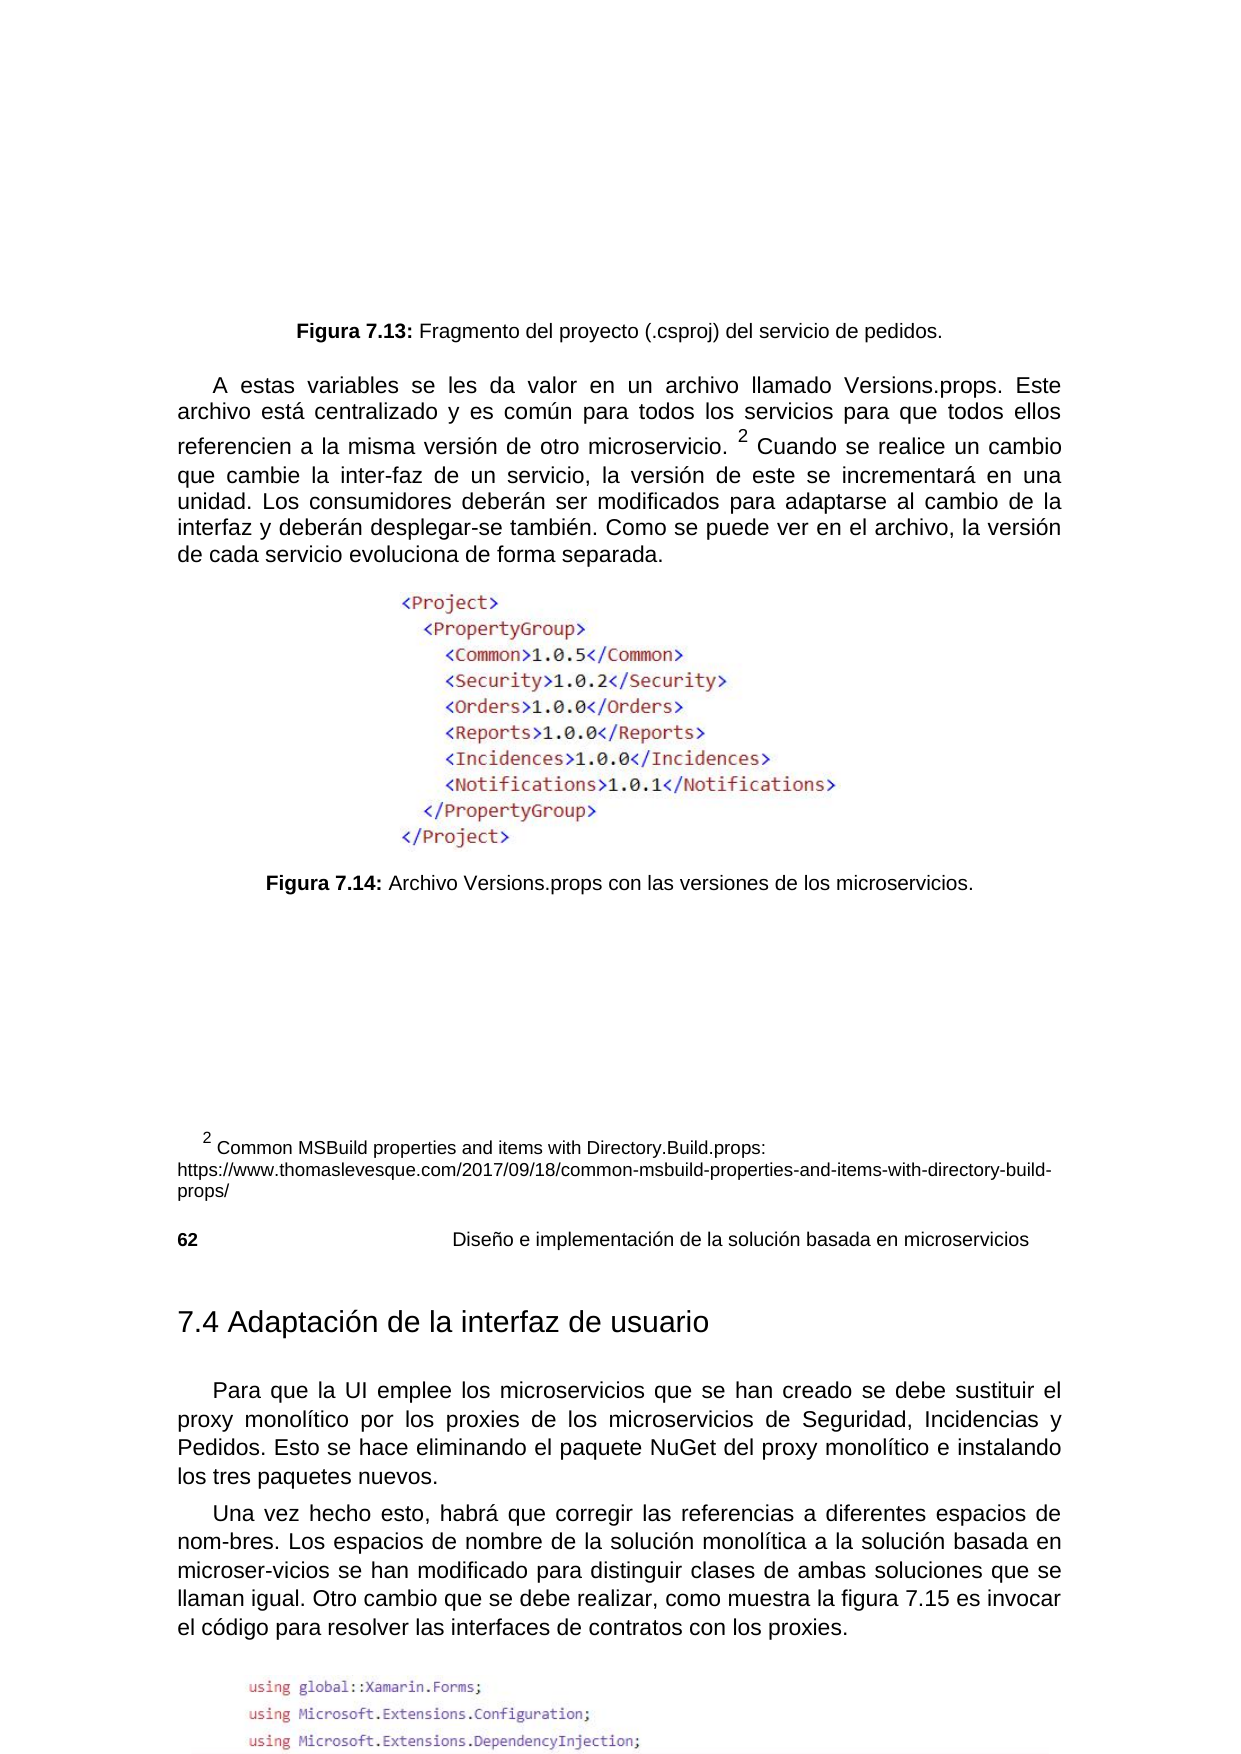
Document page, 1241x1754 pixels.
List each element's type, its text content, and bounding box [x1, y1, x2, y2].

text Una vez hecho esto, habrá que corregir las referencias a diferentes espacios de nom-bres. Los espacios de nombre de la solución monolítica a la solución basada en microser-vicios se han modificado para distinguir clases de ambas soluciones que se llaman igual. Otro cambio que se debe realizar, como muestra la figura 7.15 es invocar el código para resolver las interfaces de contratos con los proxies. [177, 1500, 1062, 1640]
picture [191, 1675, 1049, 1754]
text Para que la UI emplee los microservicios que se han creado se debe sustituir el proxy monolítico por los proxies de los microservicios de Seguridad, Incidencias y Pedidos. Esto se hace eliminando el paquete NuGet del proxy monolítico e instalando los tres paquetes nuevos. [177, 1377, 1062, 1489]
text Figura 7.13: Fragmento del proyecto (.csproj) del servicio de pedidos. [150, 319, 1089, 343]
text 7.4 Adaptación de la interfaz de usuario [177, 1304, 1090, 1339]
text A estas variables se les da valor en un archivo llamado Versions.props. Este archivo está centralizado y es común para todos los servicios para que todos ellos referencien a la misma versión de otro microservicio. 2 Cuando se realice un cambio que cambie la inter-faz de un servicio, la versión de este se incrementará en una unidad. Los consumidores deberán ser modificados para adaptarse al cambio de la interfaz y deberán desplegar-se también. Como se puede ver en el archivo, la versión de cada servicio evoluciona de forma separada. [177, 372, 1062, 567]
picture [399, 592, 841, 852]
text 2 Common MSBuild properties and items with Directory.Build.props: https://www.thomaslevesque.com/2017/09/18/common-msbuild-properties-and-items-with-directory-build-props/ [177, 1130, 1062, 1201]
text 62 Diseño e implementación de la solución basada en microservicios [177, 1227, 1090, 1250]
text Figura 7.14: Archivo Versions.props con las versiones de los microservicios. [150, 871, 1089, 895]
